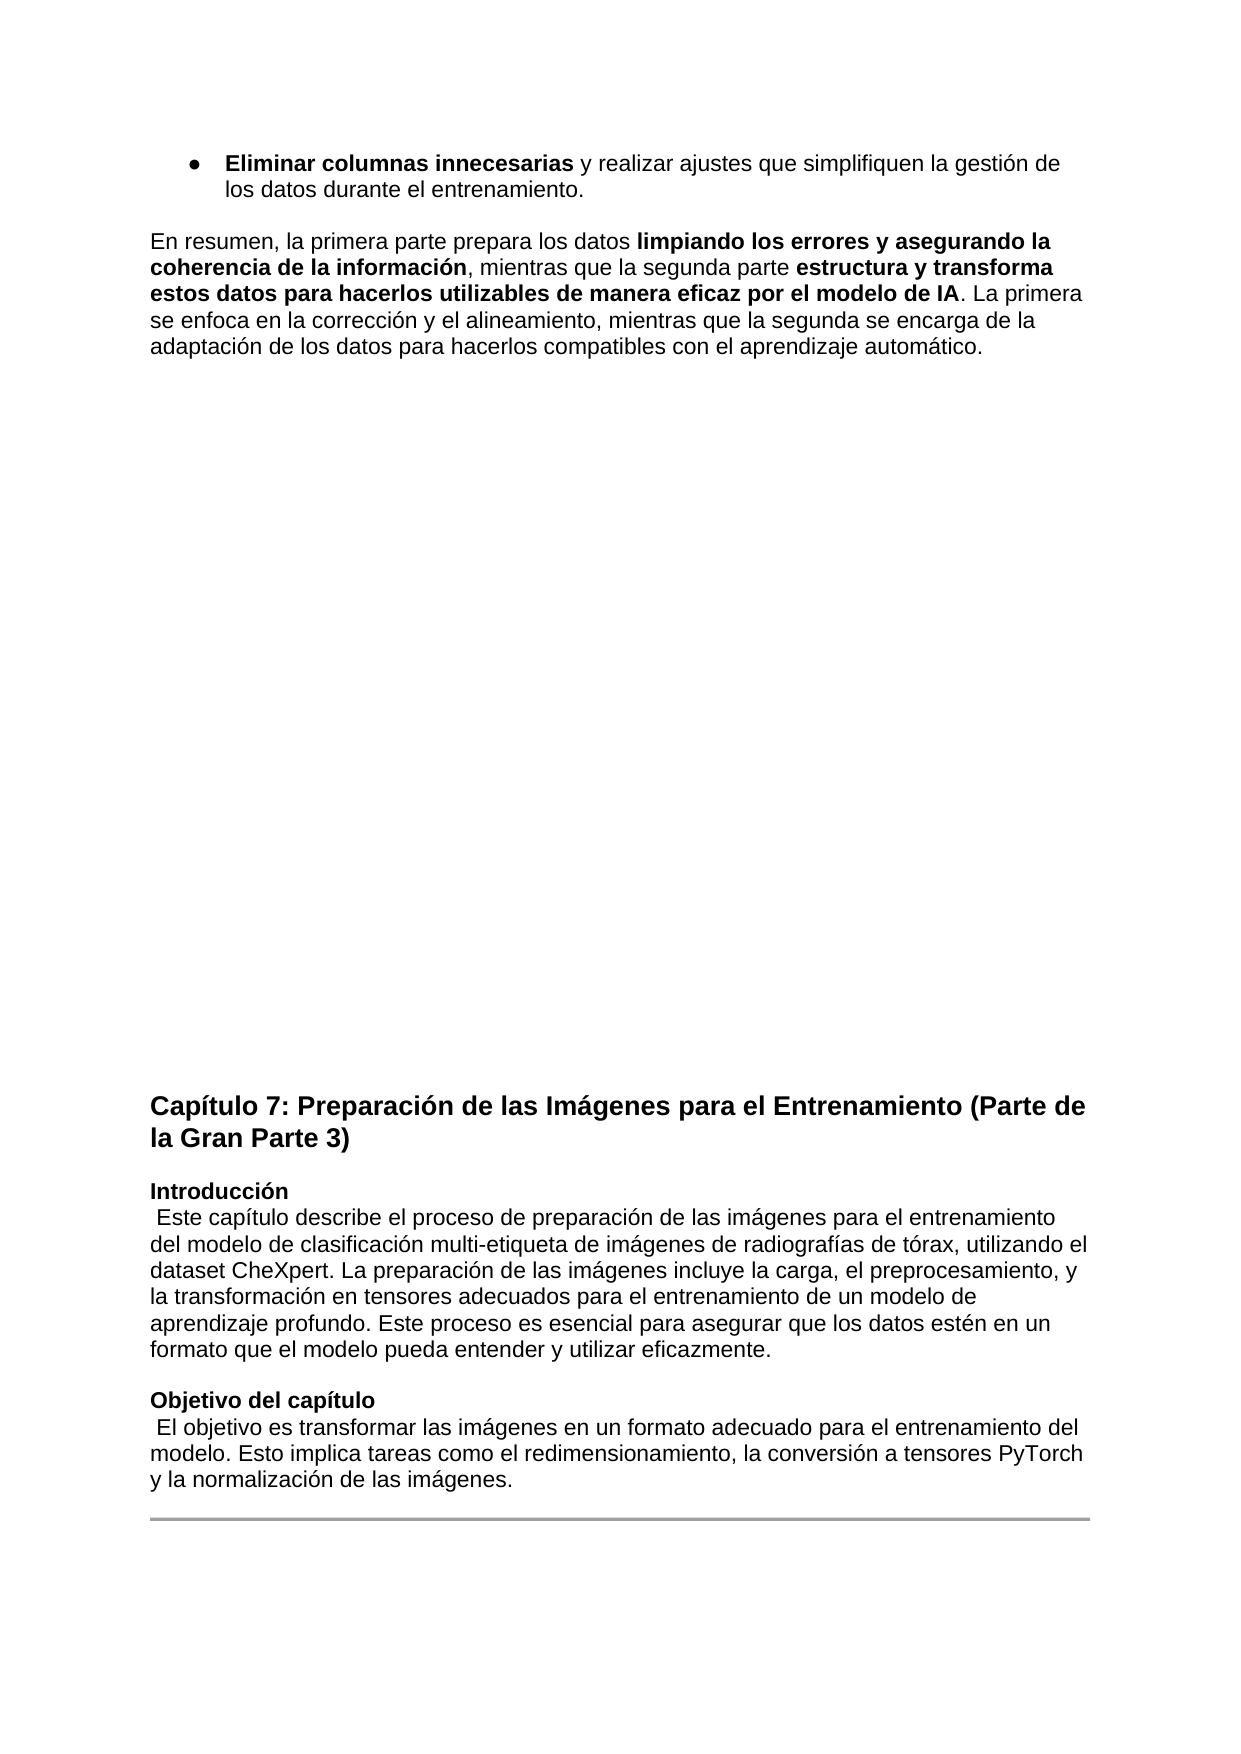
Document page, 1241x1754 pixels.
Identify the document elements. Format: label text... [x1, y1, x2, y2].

text Objetivo del capítulo El objetivo es transformar las imágenes en un formato adecuado para el entrenamiento del modelo. Esto implica tareas como el redimensionamiento, la conversión a tensores PyTorch y la normalización de las imágenes. [150, 1387, 1090, 1493]
list Eliminar columnas innecesarias y realizar ajustes que simplifiquen la gestión de los datos durante el entrenamiento. [187, 150, 1090, 203]
text En resumen, la primera parte prepara los datos limpiando los errores y asegurando la coherencia de la información, mientras que la segunda parte estructura y transforma estos datos para hacerlos utilizables de manera eficaz por el modelo de IA. La primera se enfoca en la corrección y el alineamiento, mientras que la segunda se encarga de la adaptación de los datos para hacerlos compatibles con el aprendizaje automático. [150, 228, 1090, 359]
subtitle Capítulo 7: Preparación de las Imágenes para el Entrenamiento (Parte de la Gran Parte 3) [150, 1090, 1090, 1153]
text Introducción Este capítulo describe el proceso de preparación de las imágenes para el entrenamiento del modelo de clasificación multi-etiqueta de imágenes de radiografías de tórax, utilizando el dataset CheXpert. La preparación de las imágenes incluye la carga, el preprocesamiento, y la transformación en tensores adecuados para el entrenamiento de un modelo de aprendizaje profundo. Este proceso es esencial para asegurar que los datos estén en un formato que el modelo pueda entender y utilizar eficazmente. [150, 1178, 1090, 1362]
